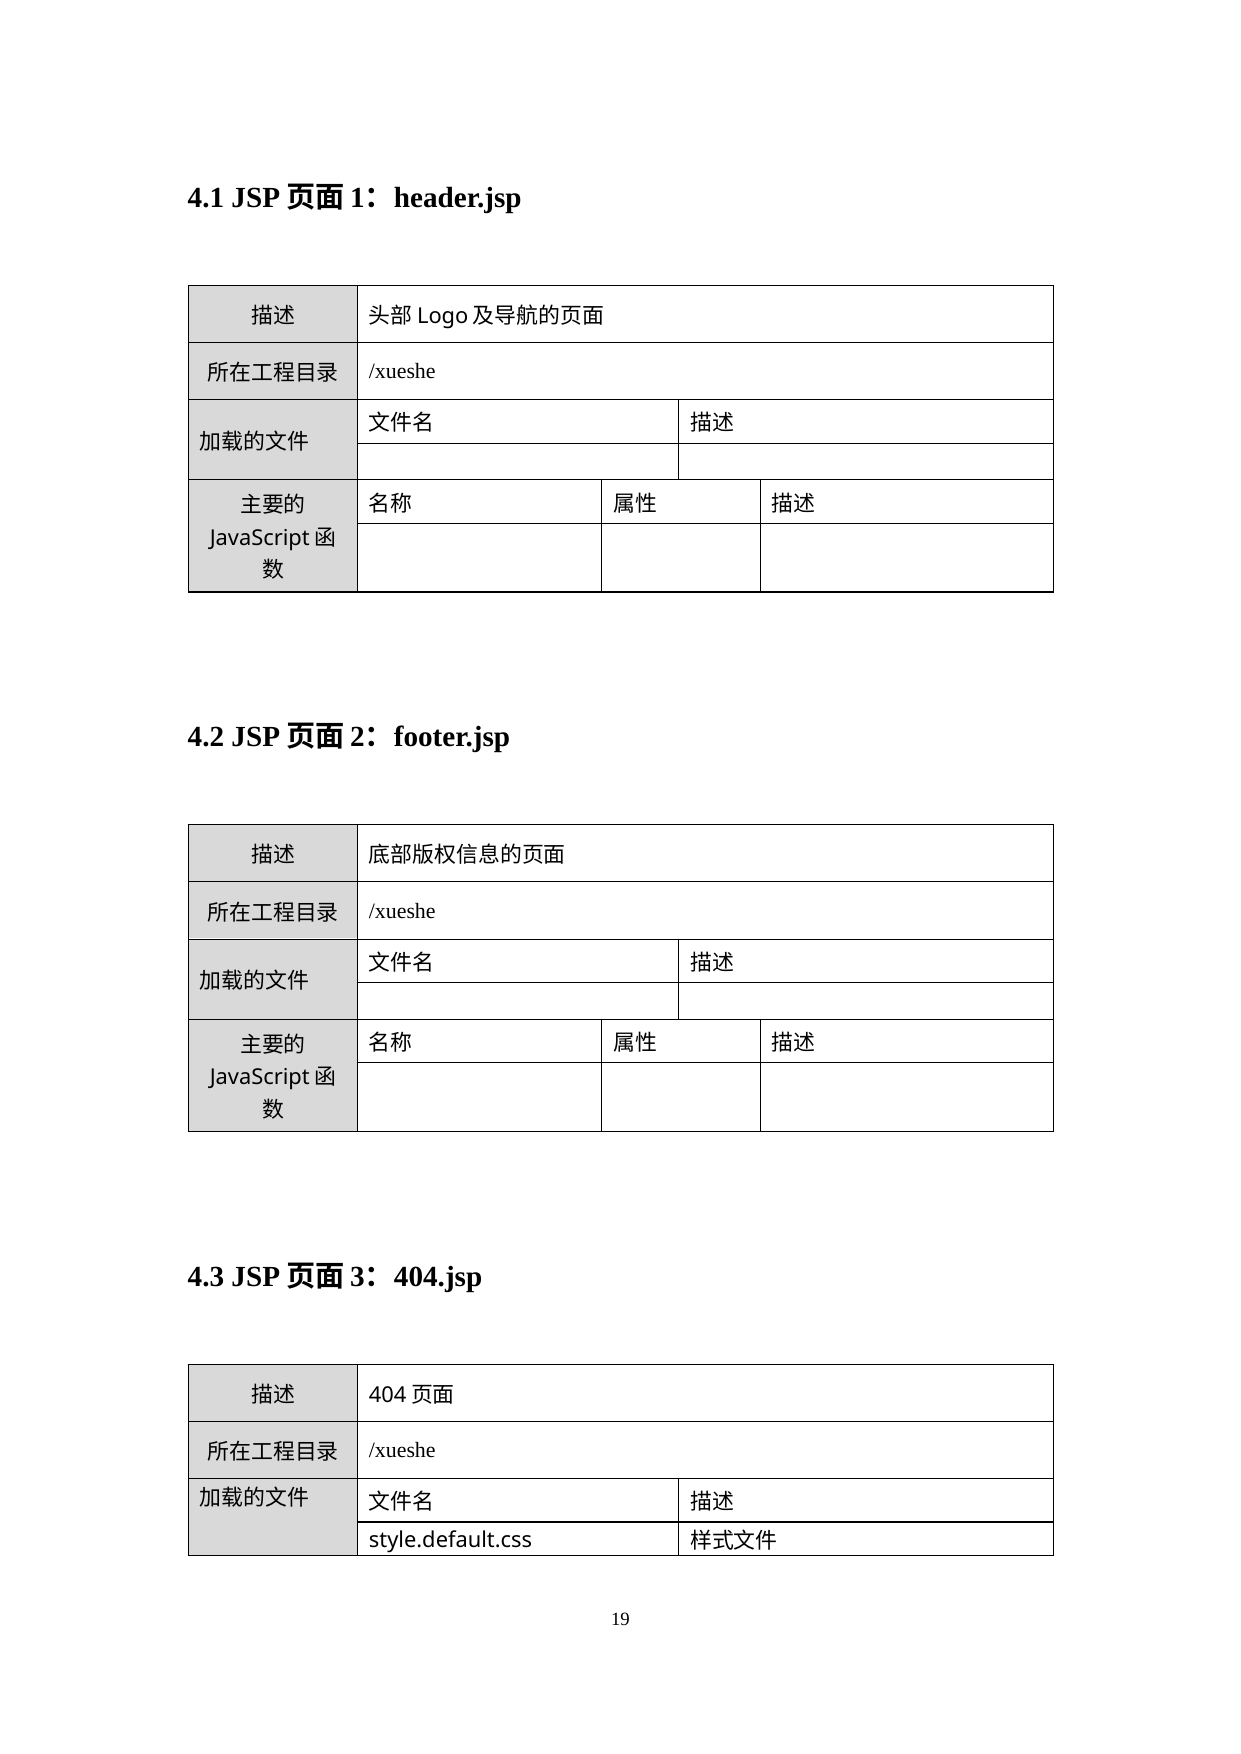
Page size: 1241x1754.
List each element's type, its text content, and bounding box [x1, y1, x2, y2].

table_cell [761, 1063, 1053, 1131]
table_cell /xueshe [358, 1422, 1053, 1478]
table_cell 属性 [602, 480, 760, 523]
table_cell 加载的文件 [189, 940, 357, 1019]
table_cell [679, 983, 1053, 1019]
table_cell 文件名 [358, 940, 678, 982]
subtitle JSP页面3：404.jsp [187, 1241, 1053, 1306]
table_header 描述 [189, 286, 357, 342]
table_header 描述 [189, 825, 357, 881]
table_cell /xueshe [358, 882, 1053, 938]
table_cell /xueshe [358, 343, 1053, 399]
subtitle JSP页面2：footer.jsp [187, 701, 1053, 766]
subtitle JSP页面1：header.jsp [187, 162, 1053, 227]
table_cell [358, 983, 678, 1019]
table_cell 加载的文件 [189, 400, 357, 479]
table_cell [358, 524, 601, 591]
table_cell 文件名 [358, 1479, 678, 1521]
table_cell 所在工程目录 [189, 882, 357, 938]
table_cell 样式文件 [679, 1523, 1053, 1555]
table_cell 属性 [602, 1020, 760, 1062]
table_cell 描述 [679, 940, 1053, 982]
table_cell style.default.css [358, 1523, 678, 1555]
table_cell [761, 524, 1053, 591]
table_cell 描述 [679, 1479, 1053, 1521]
table_header 头部Logo及导航的页面 [358, 286, 1053, 342]
table_cell 所在工程目录 [189, 343, 357, 399]
table_cell 加载的文件 [189, 1479, 357, 1555]
table_cell 描述 [761, 480, 1053, 523]
table_header 底部版权信息的页面 [358, 825, 1053, 881]
table_cell [602, 1063, 760, 1131]
table_cell 主要的JavaScript函数 [189, 480, 357, 591]
table_cell 主要的JavaScript函数 [189, 1020, 357, 1131]
table_cell 名称 [358, 480, 601, 523]
table_cell [358, 1063, 601, 1131]
table_cell 名称 [358, 1020, 601, 1062]
table_cell [679, 444, 1053, 479]
table_cell 文件名 [358, 400, 678, 442]
table_cell 描述 [761, 1020, 1053, 1062]
table_cell [602, 524, 760, 591]
table_header 404页面 [358, 1365, 1053, 1421]
table_cell 所在工程目录 [189, 1422, 357, 1478]
table_cell [358, 444, 678, 479]
table_cell 描述 [679, 400, 1053, 442]
table_header 描述 [189, 1365, 357, 1421]
